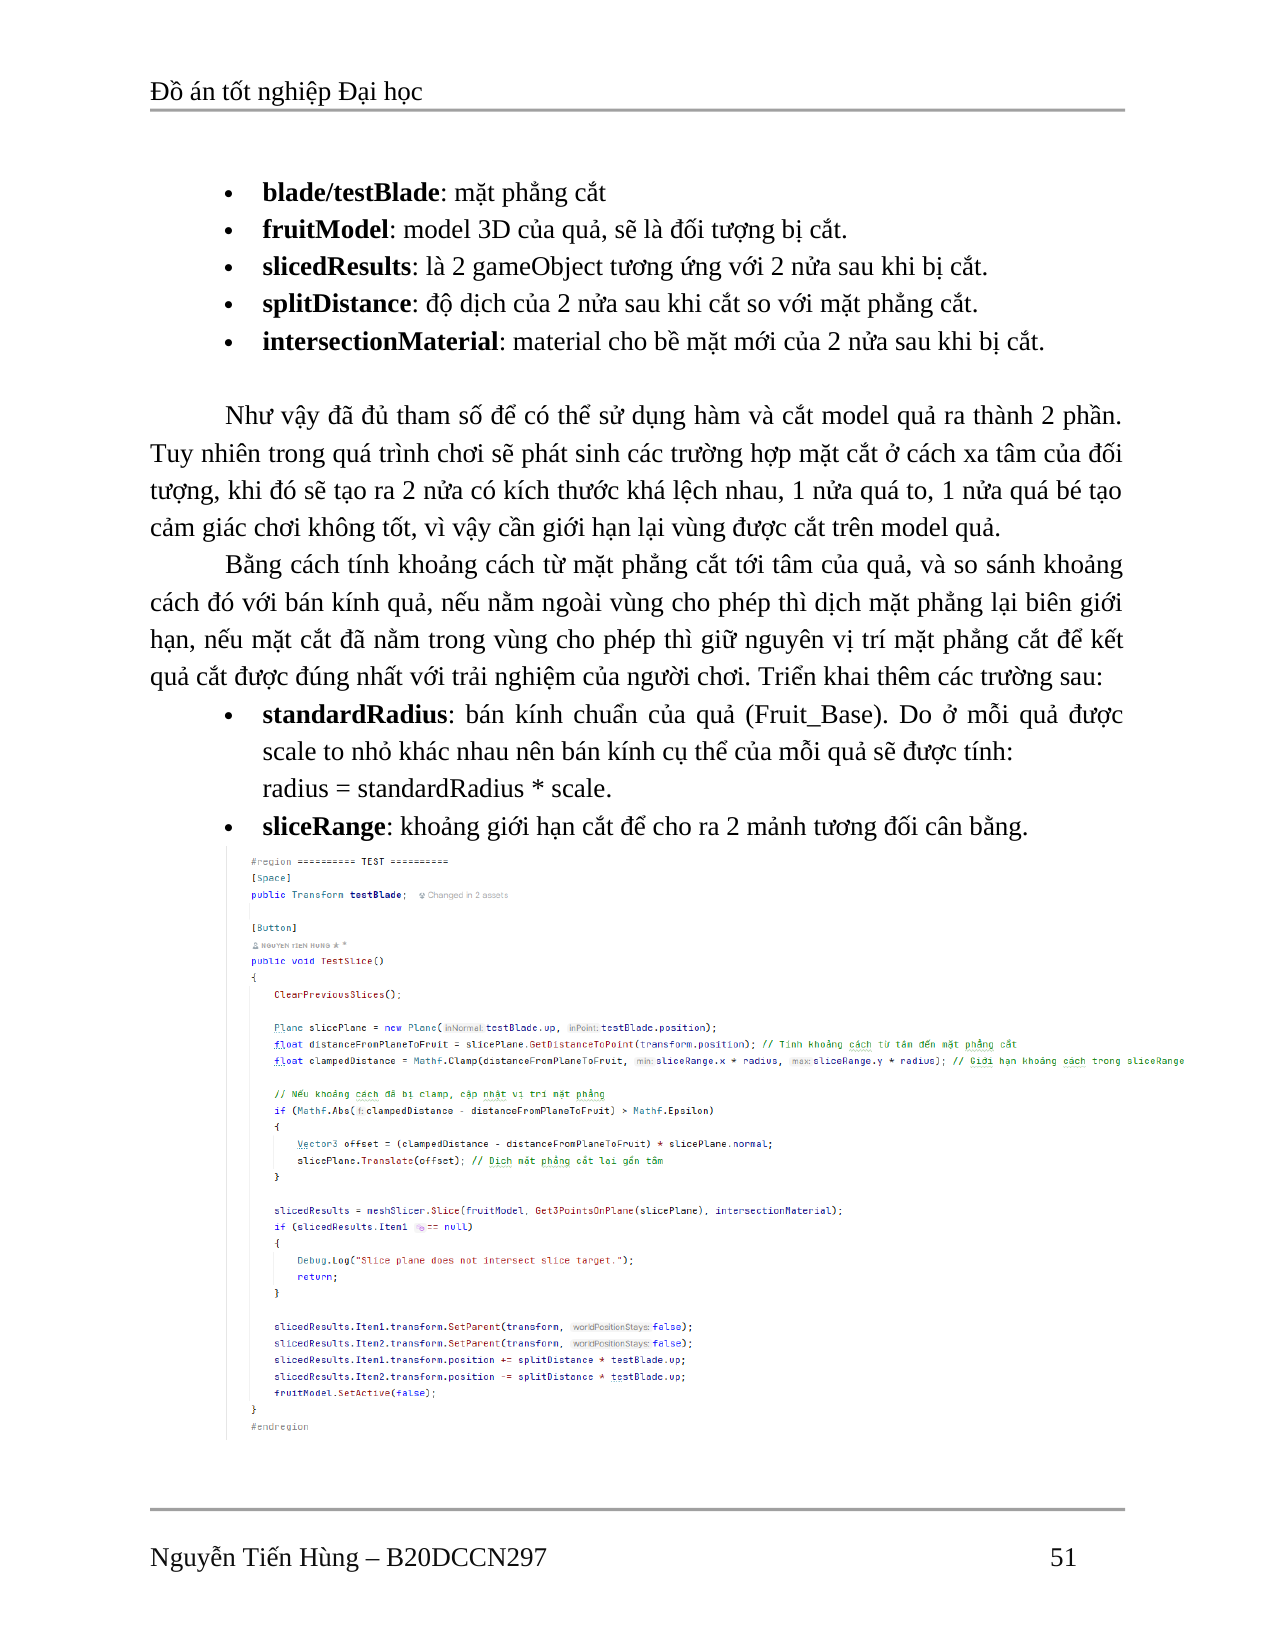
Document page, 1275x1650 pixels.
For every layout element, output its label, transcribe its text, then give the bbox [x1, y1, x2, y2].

text Như vậy đã đủ tham số để có thể sử dụng hàm và cắt model quả ra thành 2 phần. Tuy nhiên trong quá trình chơi sẽ phát sinh các trường hợp mặt cắt ở cách xa tâm của đối tượng, khi đó sẽ tạo ra 2 nửa có kích thước khá lệch nhau, 1 nửa quá to, 1 nửa quá bé tạo cảm giác chơi không tốt, vì vậy cần giới hạn lại vùng được cắt trên model quả. [150, 399, 1125, 542]
list slicedResults: là 2 gameObject tương ứng với 2 nửa sau khi bị cắt. [225, 250, 1125, 281]
list standardRadius: bán kính chuẩn của quả (Fruit_Base). Do ở mỗi quả được scale to nhỏ khác nhau nên bán kính cụ thể của mỗi quả sẽ được tính: [225, 698, 1125, 766]
list radius = standardRadius * scale. [262, 772, 1125, 803]
text Bằng cách tính khoảng cách từ mặt phẳng cắt tới tâm của quả, và so sánh khoảng cách đó với bán kính quả, nếu nằm ngoài vùng cho phép thì dịch mặt phẳng lại biên giới hạn, nếu mặt cắt đã nằm trong vùng cho phép thì giữ nguyên vị trí mặt phẳng cắt để kết quả cắt được đúng nhất với trải nghiệm của người chơi. Triển khai thêm các trường sau: [150, 548, 1125, 692]
list intersectionMaterial: material cho bề mặt mới của 2 nửa sau khi bị cắt. [225, 325, 1125, 356]
list sliceRange: khoảng giới hạn cắt để cho ra 2 mảnh tương đối cân bằng. [225, 809, 1125, 841]
picture [225, 846, 1200, 1440]
list blade/testBlade: mặt phẳng cắt [225, 176, 1125, 207]
list splitDistance: độ dịch của 2 nửa sau khi cắt so với mặt phẳng cắt. [225, 287, 1125, 319]
list fruitModel: model 3D của quả, sẽ là đối tượng bị cắt. [225, 213, 1125, 244]
